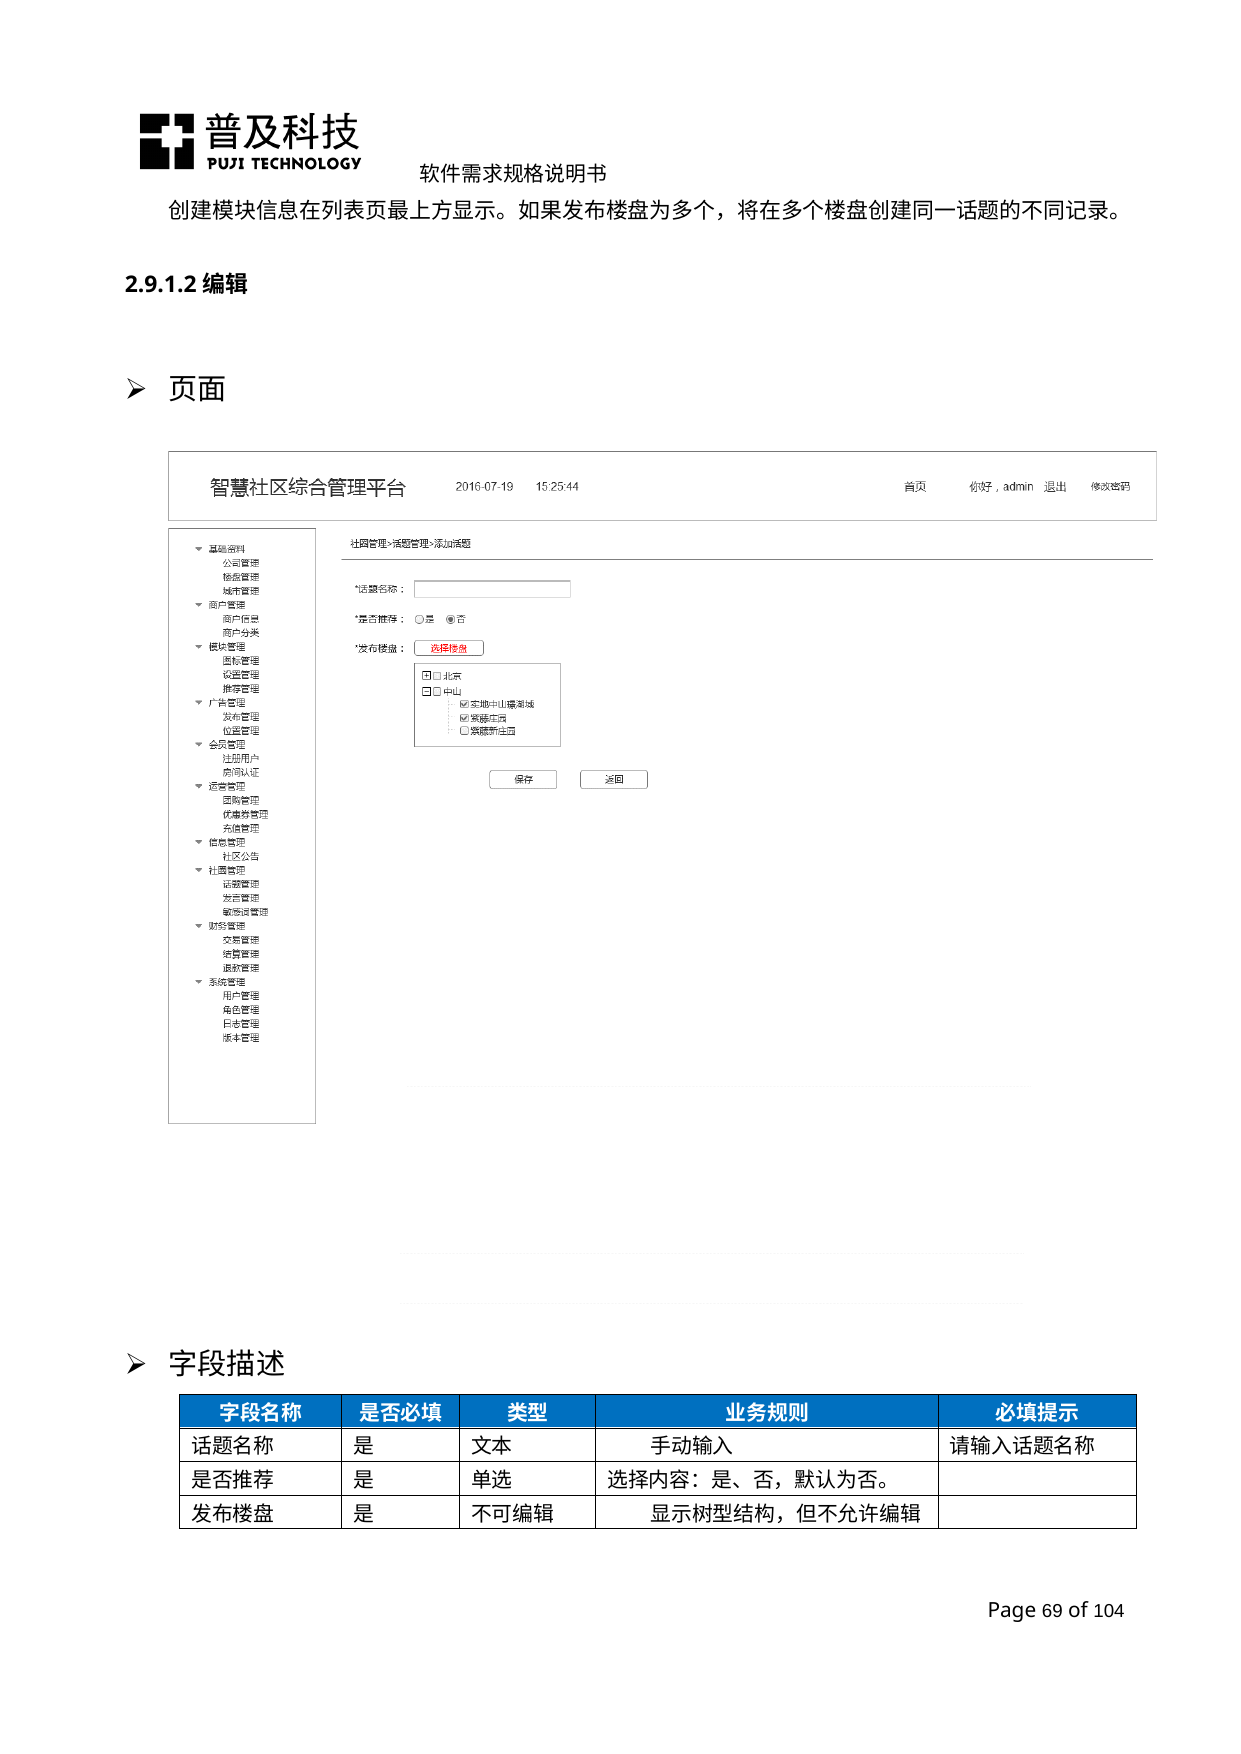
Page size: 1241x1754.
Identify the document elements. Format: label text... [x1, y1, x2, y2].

table_cell 显示树型结构，但不允许编辑 [596, 1496, 938, 1528]
table_header 业务规则 [596, 1395, 938, 1427]
table_header 字段名称 [180, 1395, 341, 1427]
table_header 是否必填 [342, 1395, 459, 1427]
table_cell 选择内容：是、否，默认为否。 [596, 1462, 938, 1494]
table_cell 文本 [460, 1429, 595, 1461]
table_cell 发布楼盘 [180, 1496, 341, 1528]
subtitle 编辑 [124, 250, 1113, 315]
table_cell 是 [342, 1429, 459, 1461]
table_cell 是 [342, 1462, 459, 1494]
table_cell [939, 1462, 1136, 1494]
table_cell 不可编辑 [460, 1496, 595, 1528]
table_cell 是 [342, 1496, 459, 1528]
table_cell 请输入话题名称 [939, 1429, 1136, 1461]
table_cell 单选 [460, 1462, 595, 1494]
table_cell 手动输入 [596, 1429, 938, 1461]
table_cell 是否推荐 [180, 1462, 341, 1494]
list 字段描述 [124, 1329, 1113, 1394]
table_cell [939, 1496, 1136, 1528]
list 点击“保存”对输入内容进行必填验证，未填写对应提示必填提示，输入正确后跳转到列表页，并创建模块信息在列表页最上方显示。如果发布楼盘为多个，将在多个楼盘创建同一话题的不同记录。 [168, 193, 1113, 225]
table_header 必填提示 [939, 1395, 1136, 1427]
table_cell 话题名称 [180, 1429, 341, 1461]
list 页面 [124, 354, 1113, 419]
table_header 类型 [460, 1395, 595, 1427]
picture [124, 103, 366, 182]
picture [168, 451, 1157, 1304]
